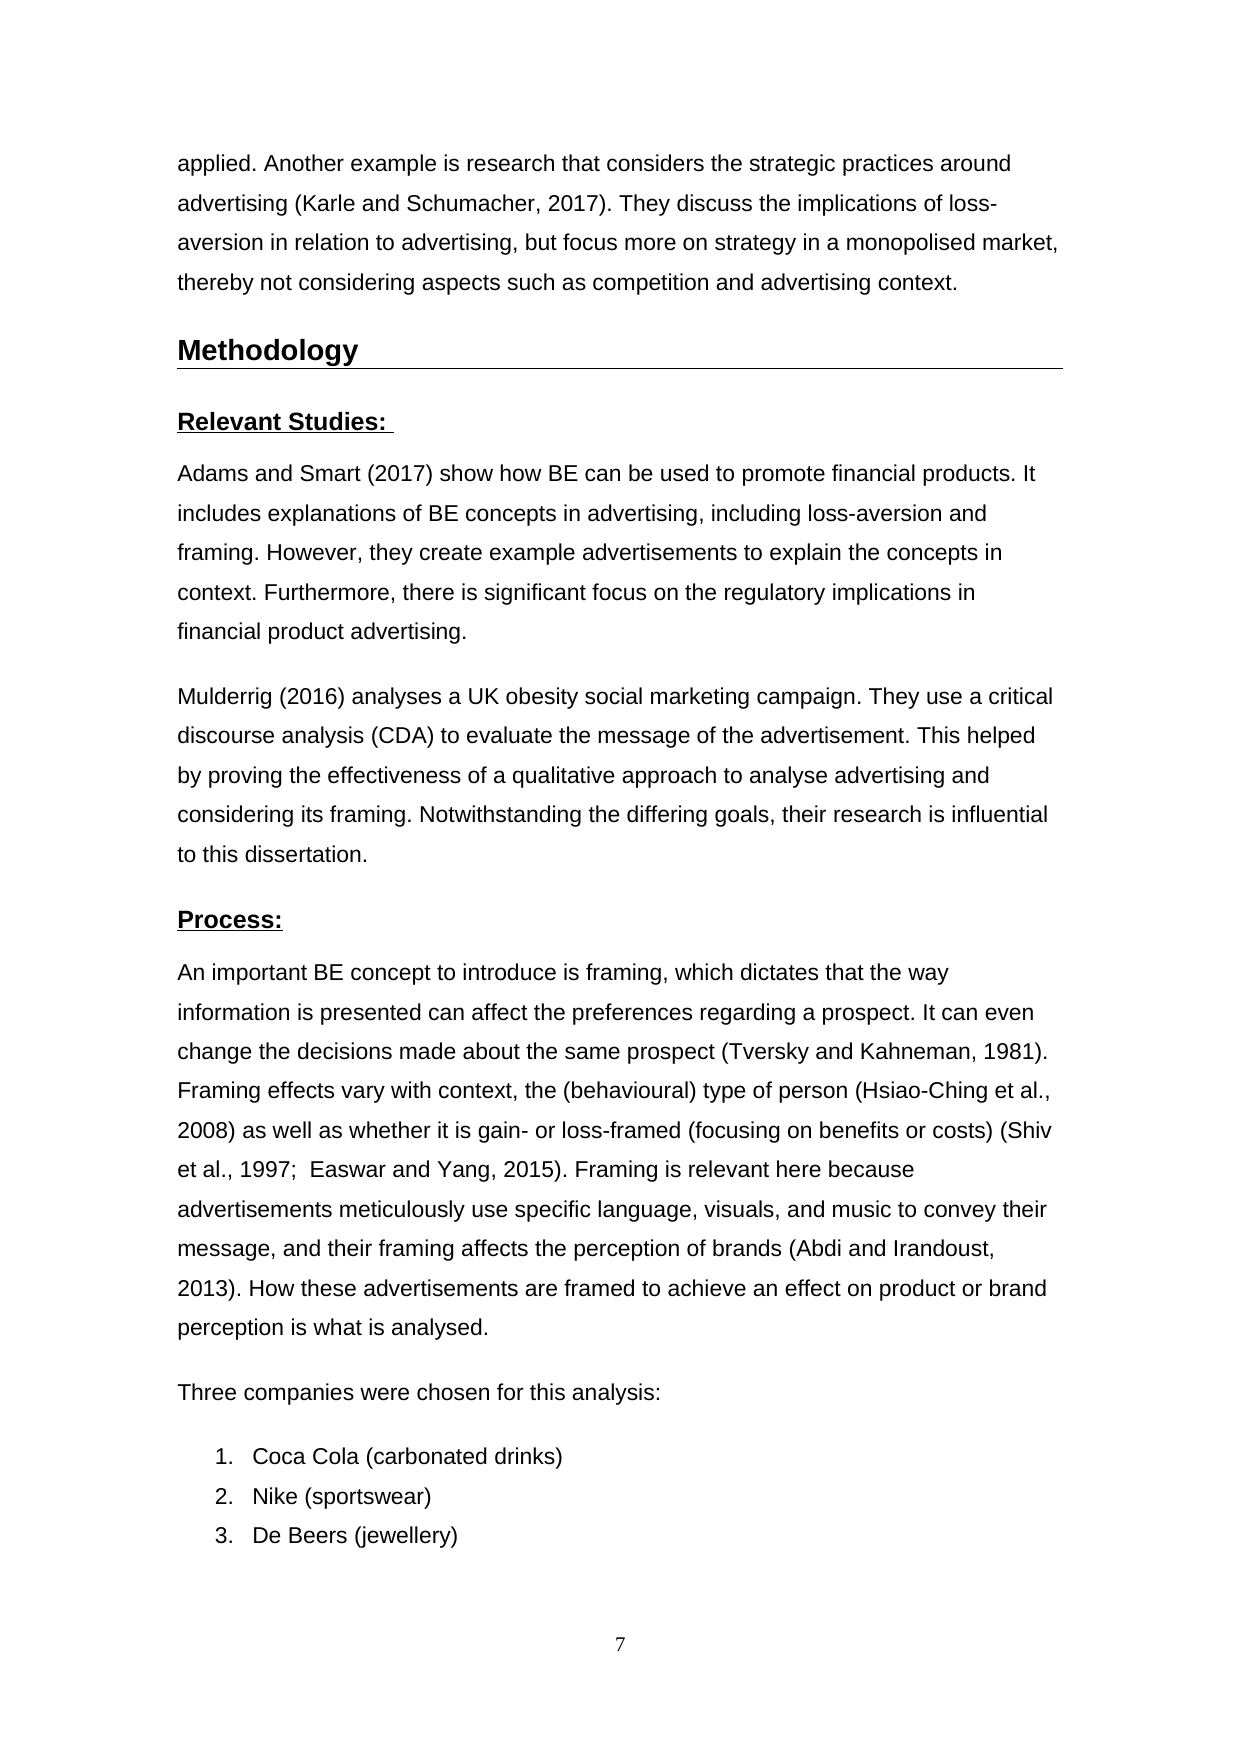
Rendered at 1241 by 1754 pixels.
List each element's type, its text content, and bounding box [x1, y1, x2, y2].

text Mulderrig (2016) analyses a UK obesity social marketing campaign. They use a critical discourse analysis (CDA) to evaluate the message of the advertisement. This helped by proving the effectiveness of a qualitative approach to analyse advertising and considering its framing. Notwithstanding the differing goals, their research is influential to this dissertation. [177, 683, 1063, 867]
subtitle Relevant Studies: [177, 407, 1063, 435]
text Adams and Smart (2017) show how BE can be used to promote financial products. It includes explanations of BE concepts in advertising, including loss-aversion and framing. However, they create example advertisements to explain the concepts in context. Furthermore, there is significant focus on the regulatory implications in financial product advertising. [177, 460, 1063, 645]
list Nike (sportswear) [214, 1483, 1063, 1509]
list De Beers (jewellery) [214, 1522, 1063, 1548]
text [177, 150, 1063, 295]
list Coca Cola (carbonated drinks) [214, 1443, 1063, 1469]
subtitle Process: [177, 905, 1063, 934]
text An important BE concept to introduce is framing, which dictates that the way information is presented can affect the preferences regarding a prospect. It can even change the decisions made about the same prospect (Tversky and Kahneman, 1981). Framing effects vary with context, the (behavioural) type of person (Hsiao-Ching et al., 2008) as well as whether it is gain- or loss-framed (focusing on benefits or costs) (Shiv et al., 1997; Easwar and Yang, 2015). Framing is relevant here because advertisements meticulously use specific language, visuals, and music to convey their message, and their framing affects the perception of brands (Abdi and Irandoust, 2013). How these advertisements are framed to achieve an effect on product or brand perception is what is analysed. [177, 959, 1063, 1341]
text Three companies were chosen for this analysis: [177, 1379, 1063, 1405]
subtitle Methodology [177, 333, 1063, 368]
